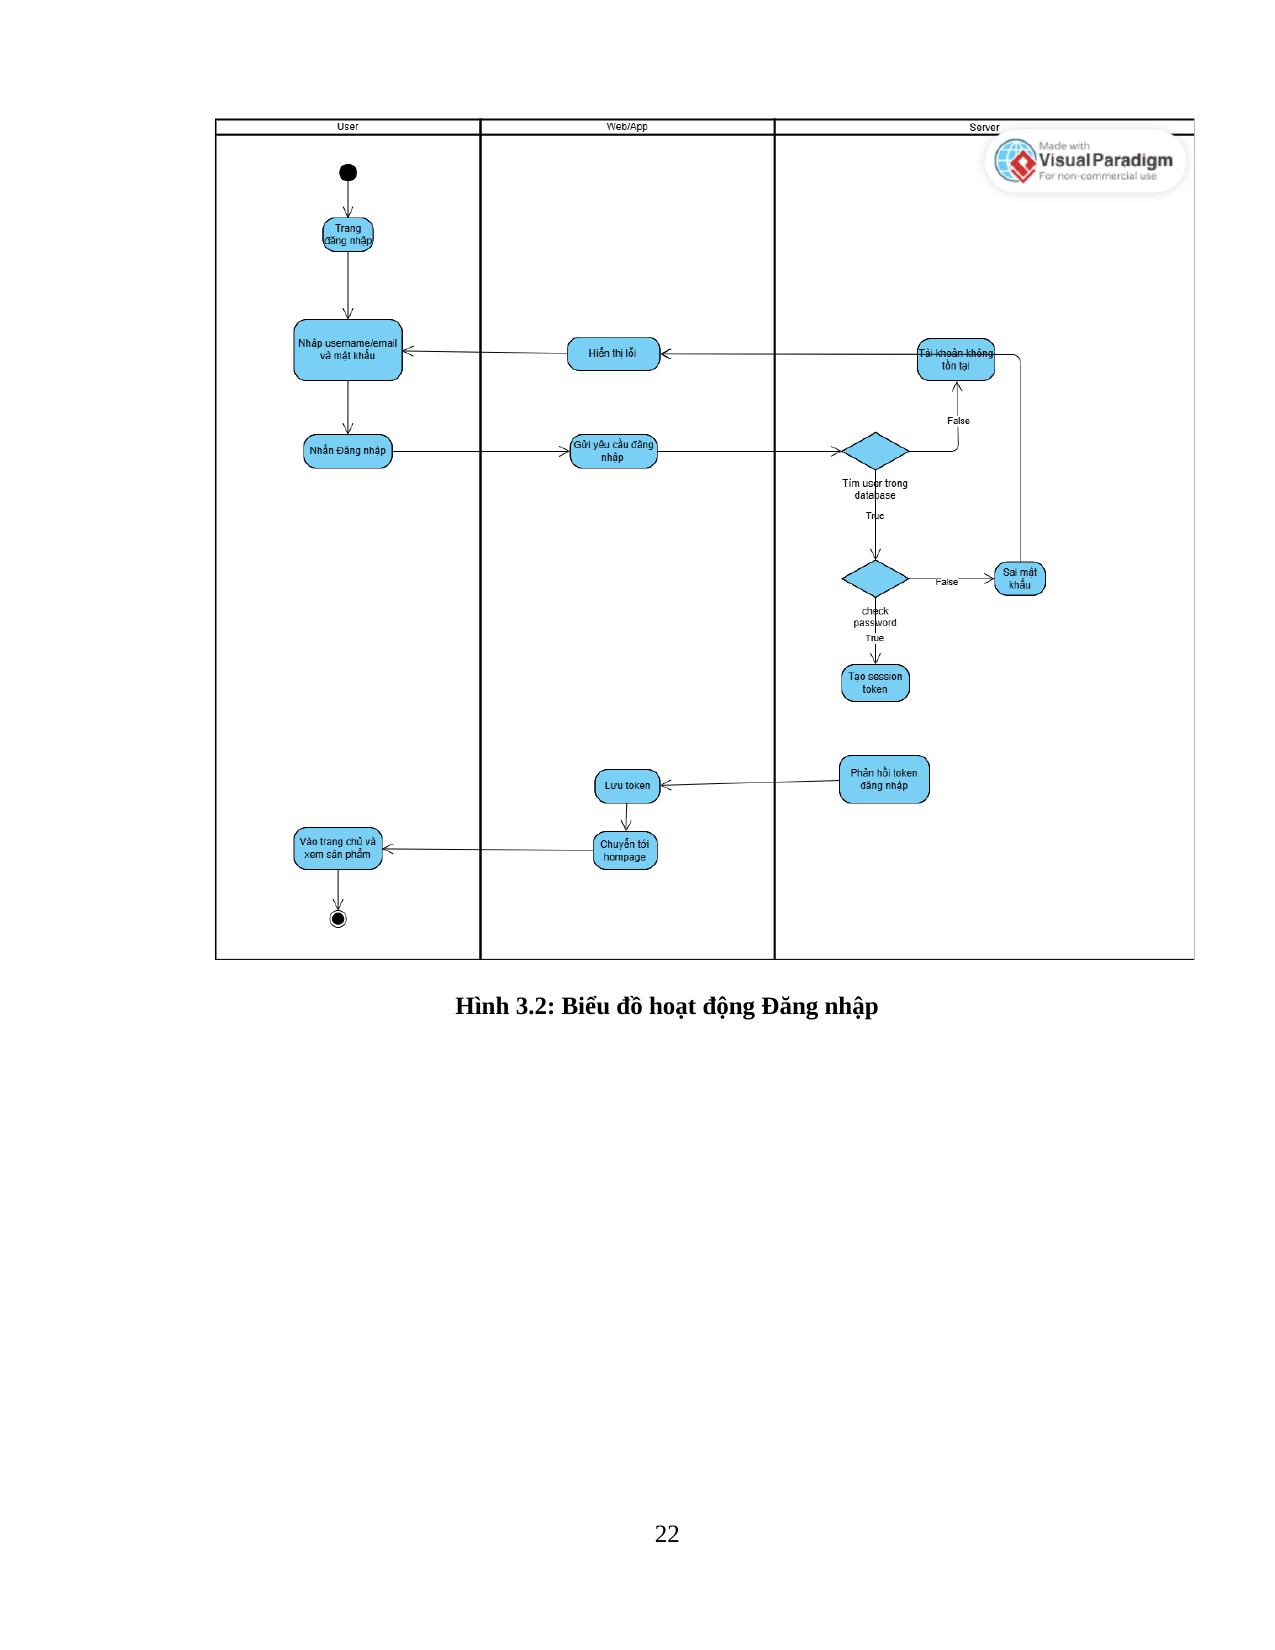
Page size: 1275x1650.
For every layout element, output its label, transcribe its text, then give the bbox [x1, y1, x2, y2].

picture [214, 118, 1195, 960]
text Hình 3.2: Biểu đồ hoạt động Đăng nhập [177, 991, 1157, 1020]
